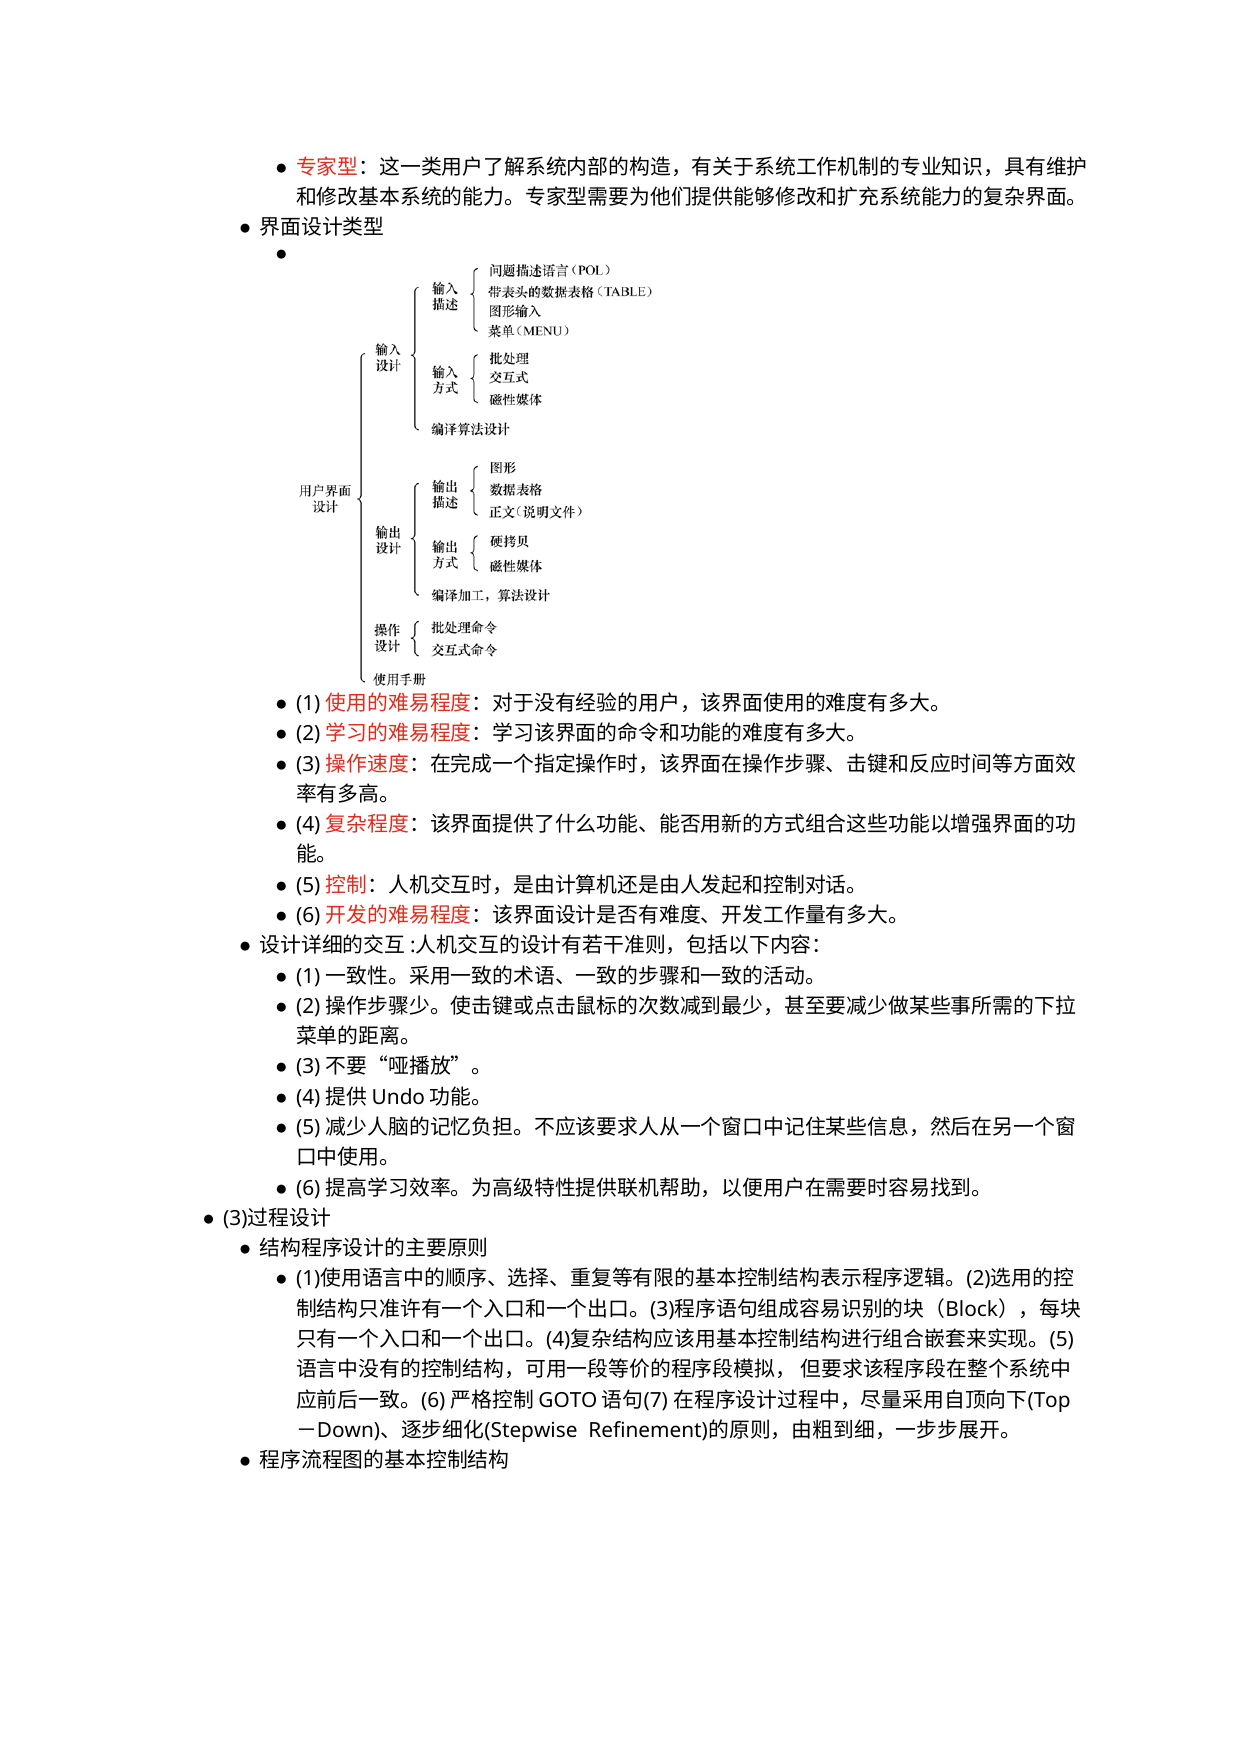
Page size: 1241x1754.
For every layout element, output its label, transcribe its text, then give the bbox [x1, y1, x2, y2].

list 结构程序设计的主要原则 [238, 1231, 1090, 1262]
list (3) 操作速度：在完成一个指定操作时，该界面在操作步骤、击键和反应时间等方面效率有多高。 [275, 747, 1090, 807]
list (3)过程设计 [202, 1201, 1090, 1231]
list (2) 操作步骤少。使击键或点击鼠标的次数减到最少，甚至要减少做某些事所需的下拉菜单的距离。 [275, 989, 1090, 1050]
list (4) 提供Undo功能。 [275, 1080, 1090, 1110]
list (6) 提高学习效率。为高级特性提供联机帮助，以便用户在需要时容易找到。 [275, 1171, 1090, 1201]
list 界面设计类型 [238, 210, 1090, 241]
picture [295, 264, 653, 687]
list (1)使用语言中的顺序、选择、重复等有限的基本控制结构表示程序逻辑。(2)选用的控制结构只准许有一个入口和一个出口。(3)程序语句组成容易识别的块（Block），每块只有一个入口和一个出口。(4)复杂结构应该用基本控制结构进行组合嵌套来实现。(5)语言中没有的控制结构，可用一段等价的程序段模拟， 但要求该程序段在整个系统中应前后一致。(6) 严格控制GOTO语句(7) 在程序设计过程中，尽量采用自顶向下(Top－Down)、逐步细化(Stepwise Refinement)的原则，由粗到细，一步步展开。 [275, 1262, 1090, 1443]
list (5) 控制：人机交互时，是由计算机还是由人发起和控制对话。 [275, 868, 1090, 898]
list (1) 一致性。采用一致的术语、一致的步骤和一致的活动。 [275, 959, 1090, 989]
list (4) 复杂程度：该界面提供了什么功能、能否用新的方式组合这些功能以增强界面的功能。 [275, 807, 1090, 868]
list (6) 开发的难易程度：该界面设计是否有难度、开发工作量有多大。 [275, 898, 1090, 928]
list 专家型：这一类用户了解系统内部的构造，有关于系统工作机制的专业知识，具有维护和修改基本系统的能力。专家型需要为他们提供能够修改和扩充系统能力的复杂界面。 [275, 150, 1090, 210]
list 设计详细的交互 :人机交互的设计有若干准则，包括以下内容： [238, 928, 1090, 959]
list (2) 学习的难易程度：学习该界面的命令和功能的难度有多大。 [275, 717, 1090, 747]
list 程序流程图的基本控制结构 [238, 1443, 1090, 1474]
list (1) 使用的难易程度：对于没有经验的用户，该界面使用的难度有多大。 [275, 686, 1090, 717]
list (5) 减少人脑的记忆负担。不应该要求人从一个窗口中记住某些信息，然后在另一个窗口中使用。 [275, 1110, 1090, 1171]
list (3) 不要“哑播放”。 [275, 1050, 1090, 1080]
